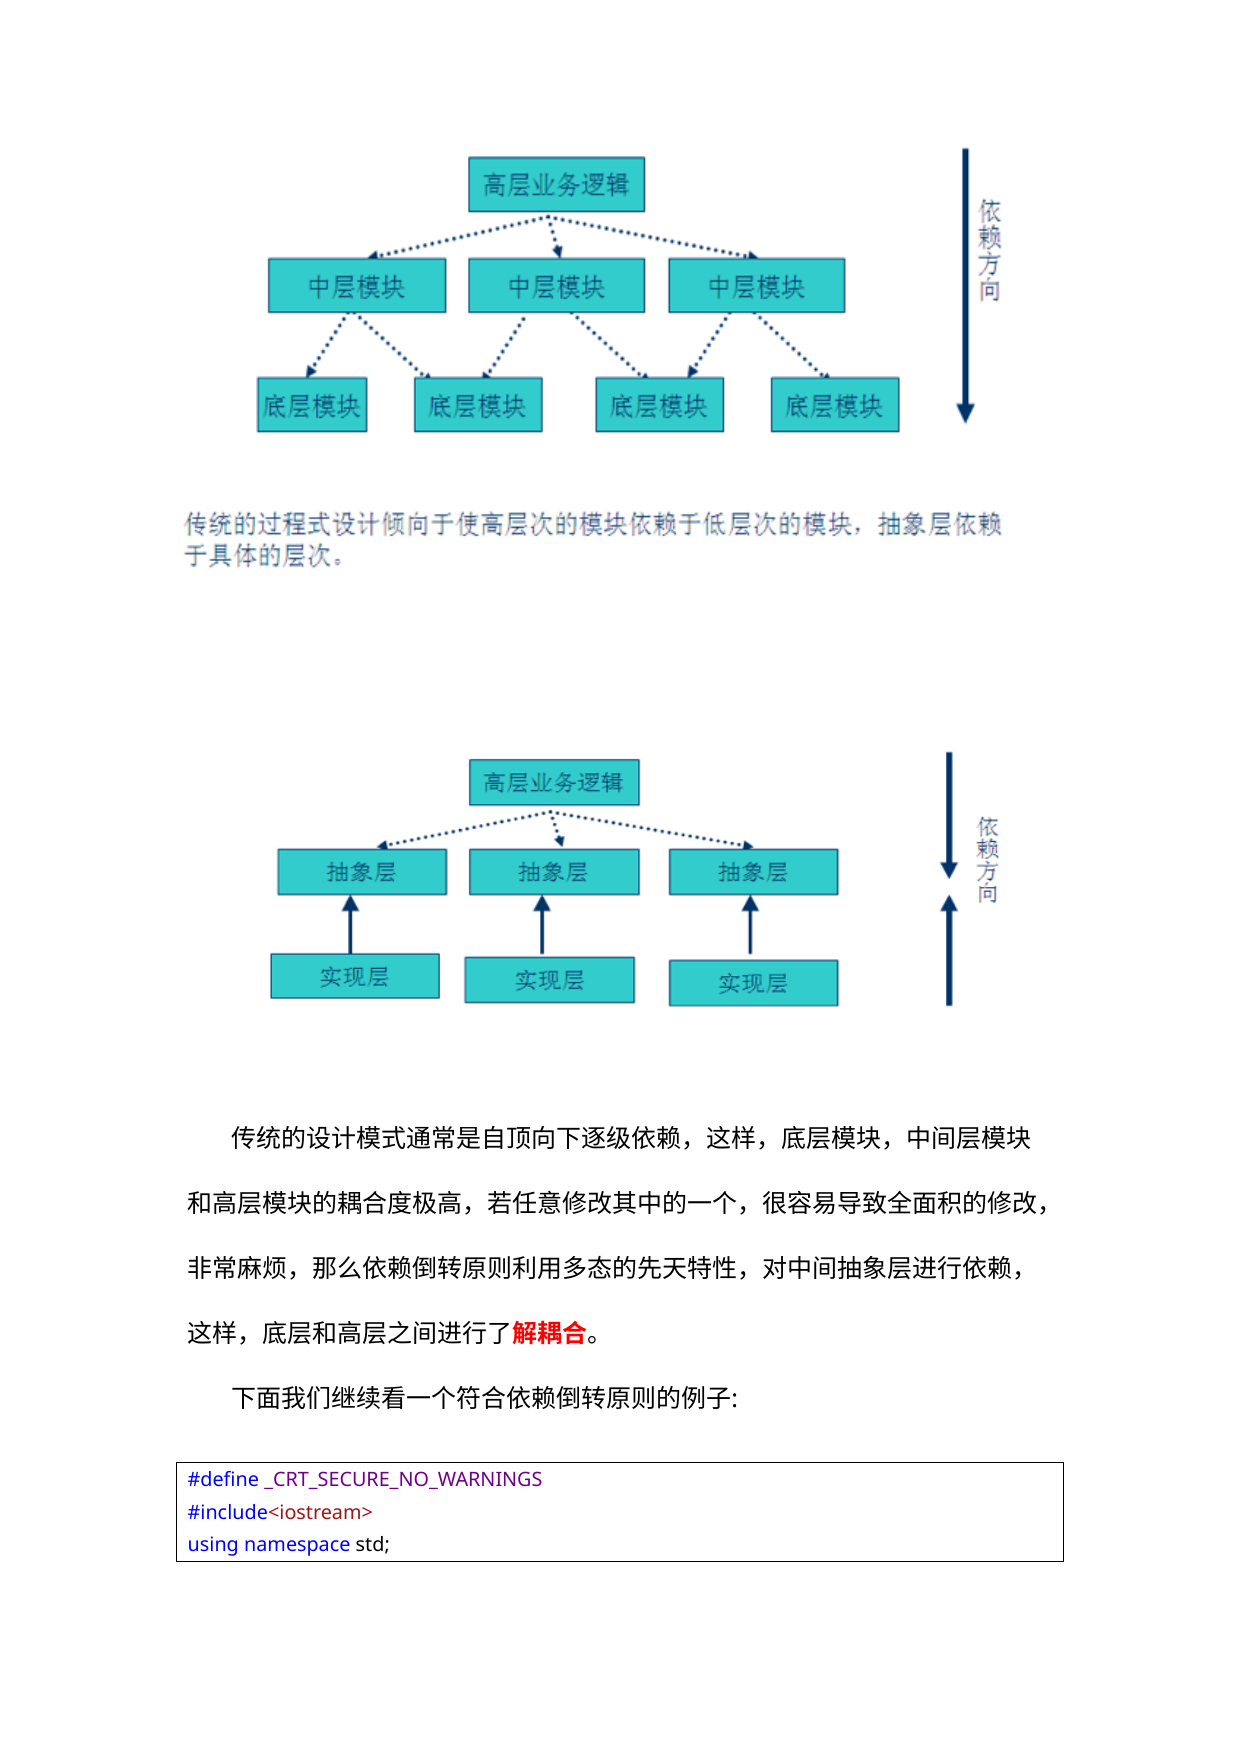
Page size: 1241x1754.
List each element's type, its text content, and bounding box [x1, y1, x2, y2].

picture [202, 733, 1015, 1045]
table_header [177, 1463, 1063, 1561]
text 下面我们继续看一个符合依赖倒转原则的例子: [187, 1364, 1053, 1429]
picture [182, 135, 1027, 578]
